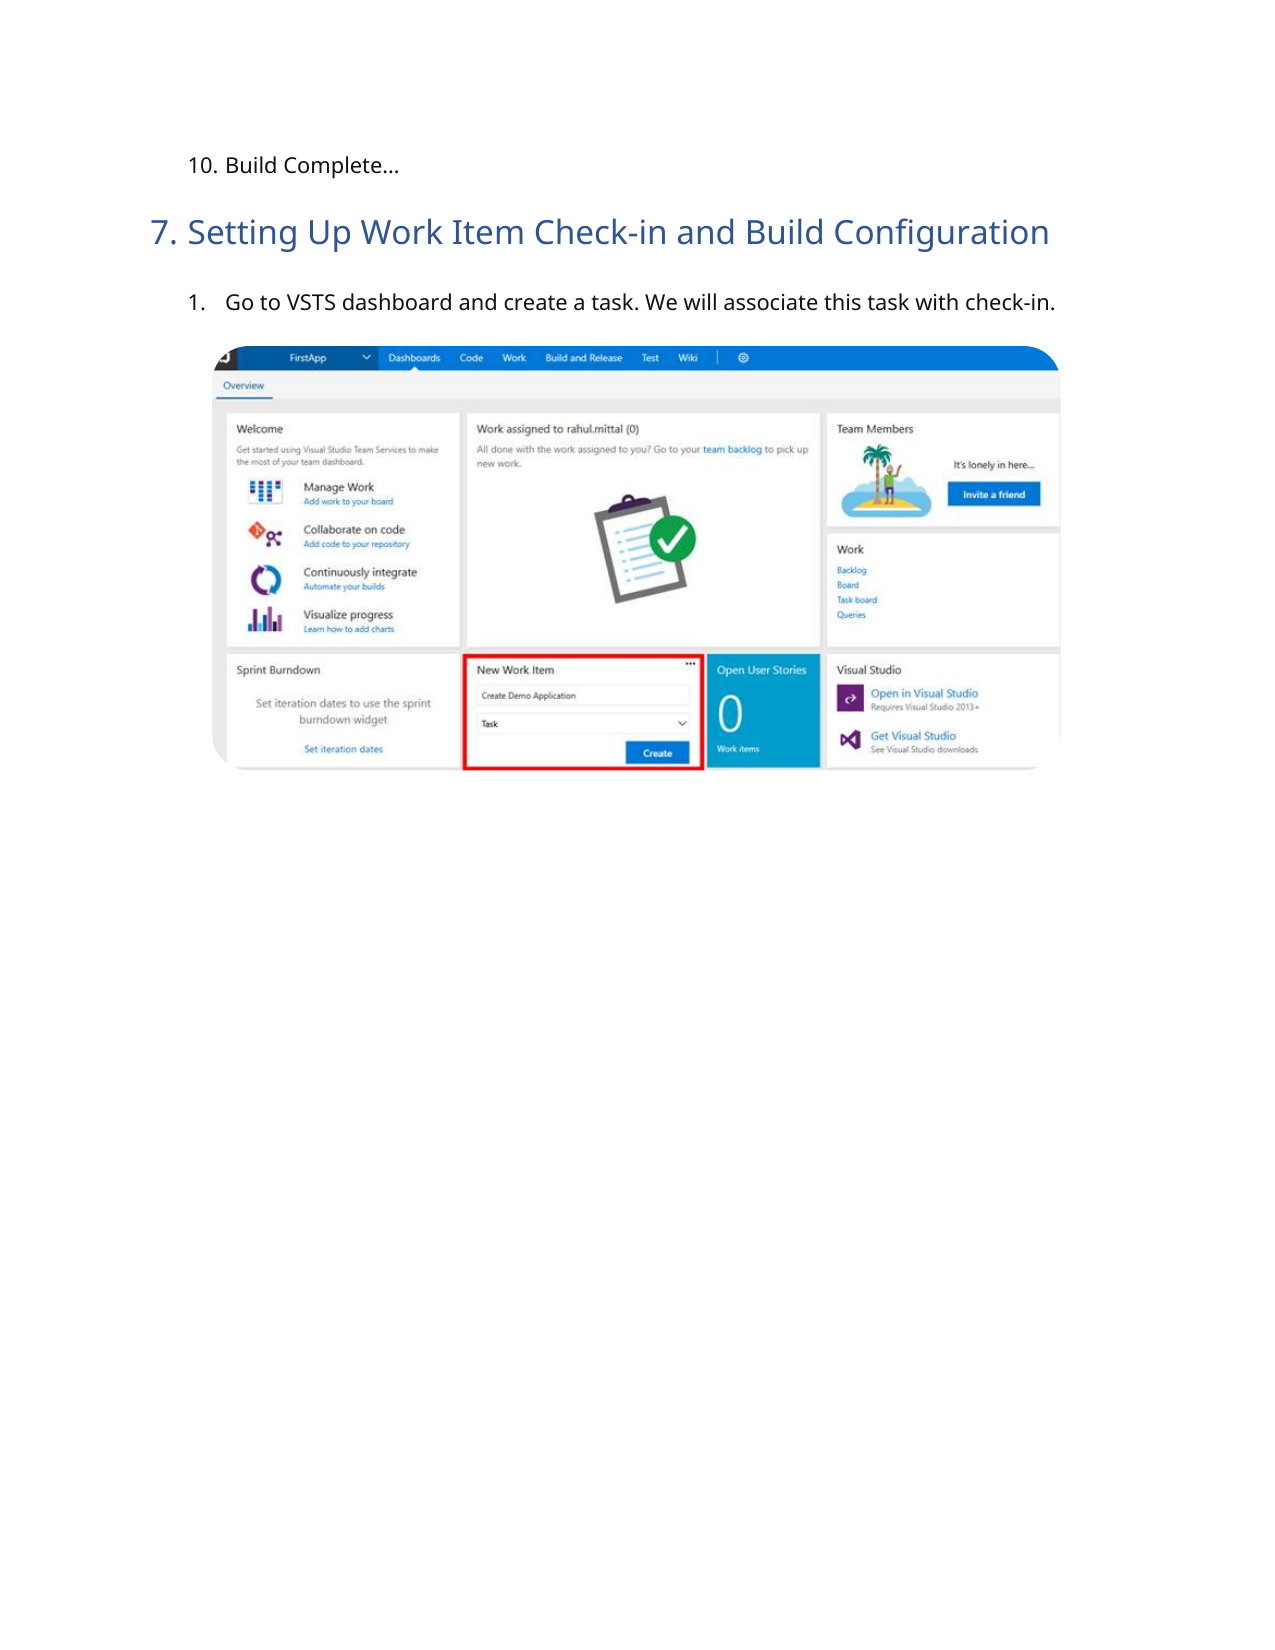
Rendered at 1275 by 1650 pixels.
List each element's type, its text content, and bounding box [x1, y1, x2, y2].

list Go to VSTS dashboard and create a task. We will associate this task with check-in. [187, 287, 1154, 317]
subtitle Setting Up Work Item Check-in and Build Configuration [150, 209, 1255, 254]
picture [212, 346, 1061, 771]
list Build Complete… [187, 150, 1154, 180]
